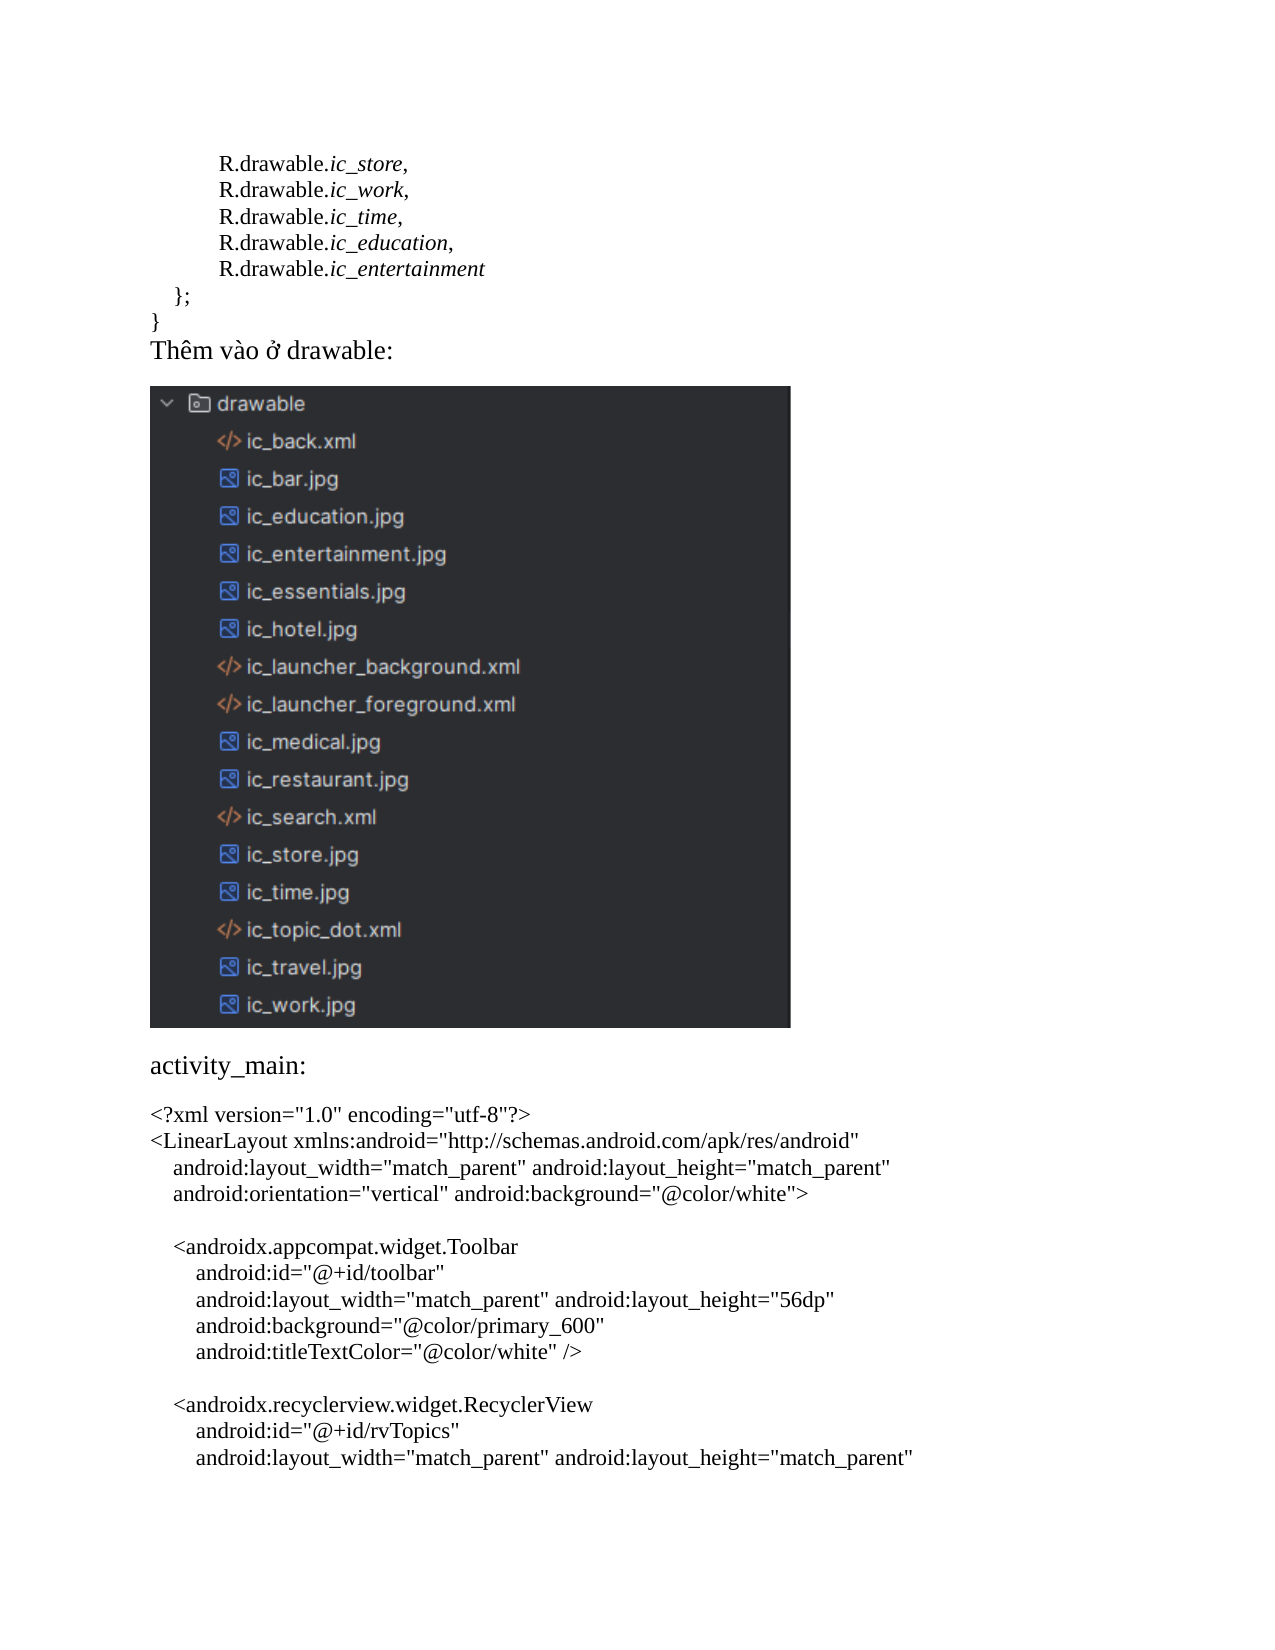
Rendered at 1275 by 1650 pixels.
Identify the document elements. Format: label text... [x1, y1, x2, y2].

text Thêm vào ở drawable: [150, 334, 1125, 366]
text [150, 150, 1125, 334]
picture [150, 386, 791, 1028]
text activity_main: [150, 1049, 1125, 1080]
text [150, 1101, 1125, 1470]
